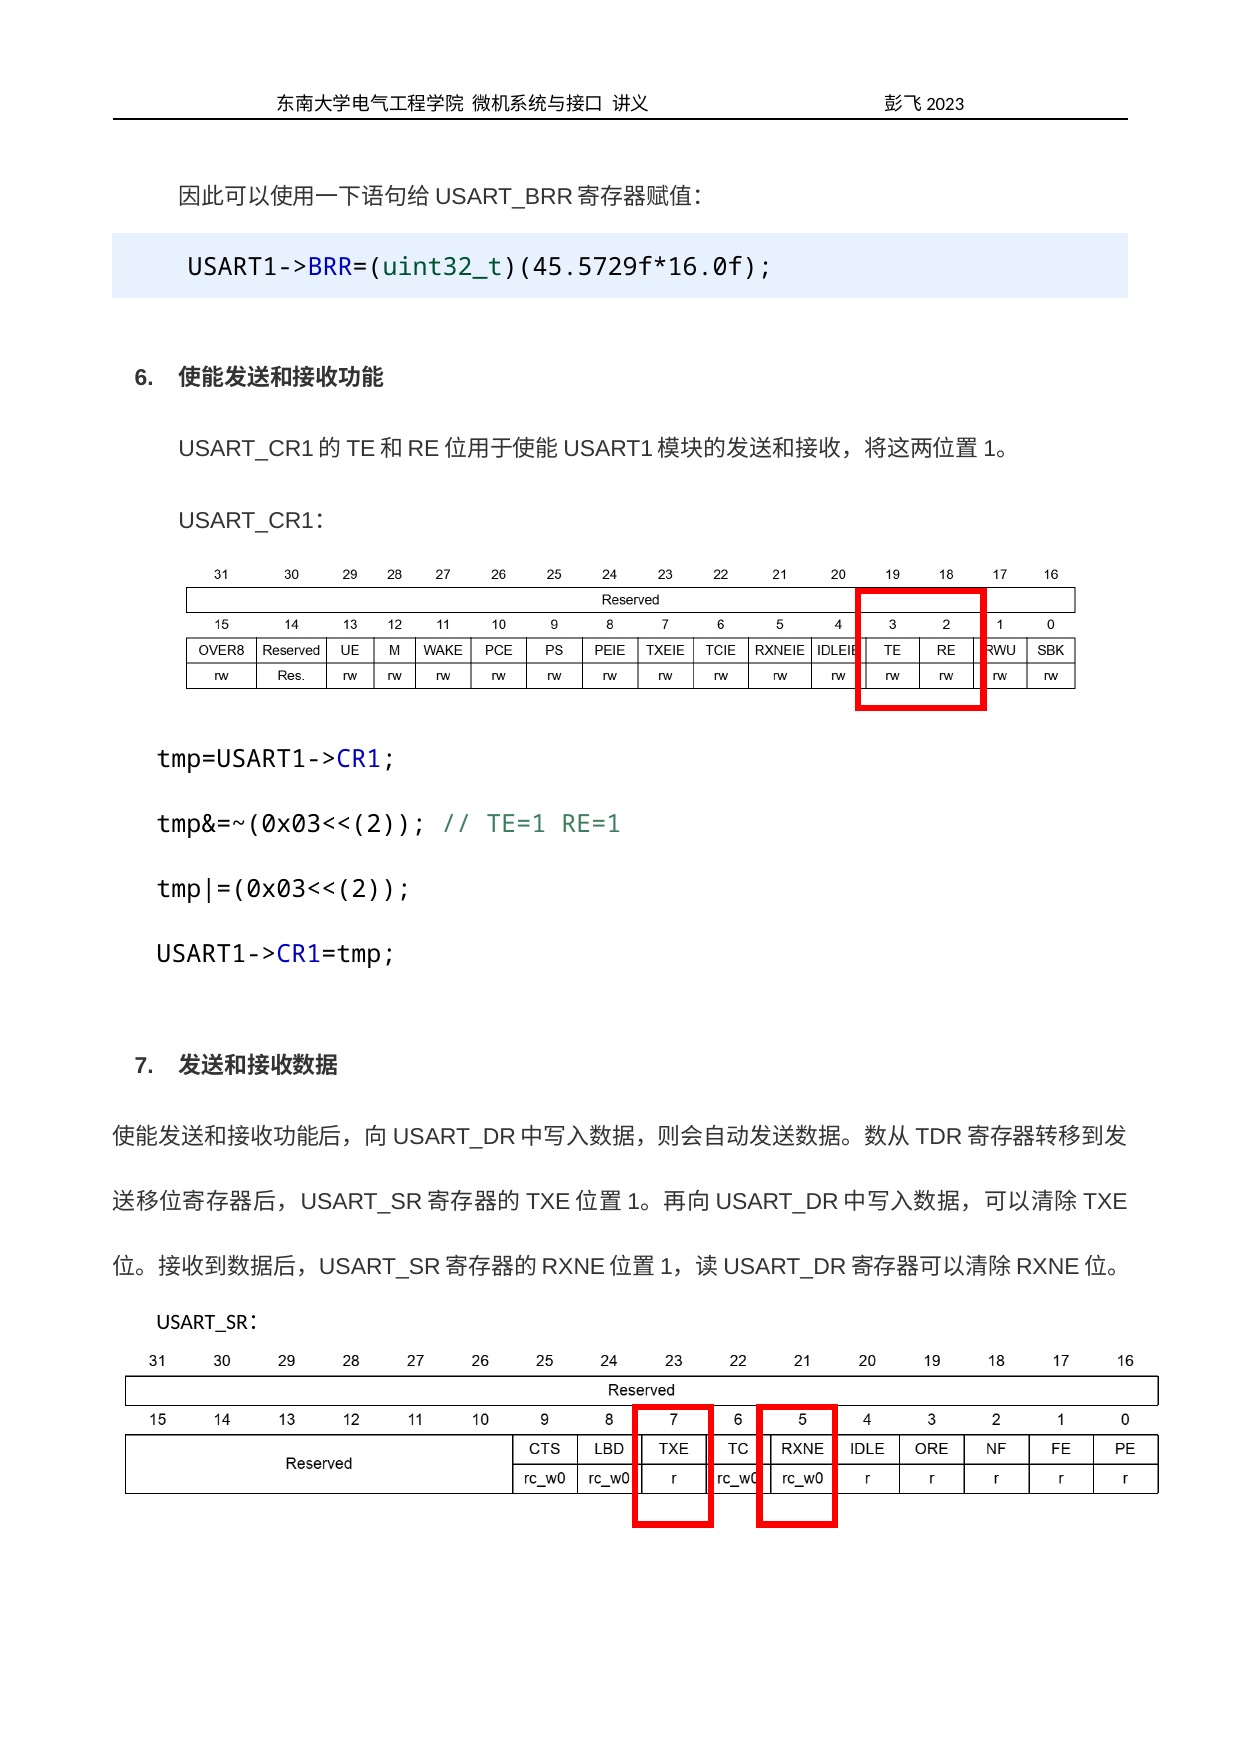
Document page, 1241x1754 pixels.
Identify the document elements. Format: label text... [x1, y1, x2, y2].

picture [638, 1410, 708, 1508]
list 发送和接收数据 [134, 1031, 1128, 1096]
text USART1->BRR=(uint32_t)(45.5729f*16.0f); [112, 233, 1128, 298]
list USART_CR1的TE和RE位用于使能USART1模块的发送和接收，将这两位置1。 [178, 414, 1128, 479]
text USART1->CR1=tmp; [112, 921, 1128, 986]
list 因此可以使用一下语句给USART_BRR寄存器赋值： [178, 162, 1128, 227]
text tmp&=~(0x03<<(2)); // TE=1 RE=1 [112, 791, 1128, 856]
text 使能发送和接收功能后，向USART_DR中写入数据，则会自动发送数据。数从TDR寄存器转移到发送移位寄存器后，USART_SR寄存器的TXE位置1。再向USART_DR中写入数据，可以清除TXE位。接收到数据后，USART_SR寄存器的RXNE位置1，读USART_DR寄存器可以清除RXNE位。 [112, 1102, 1128, 1297]
picture [763, 1410, 832, 1508]
list USART_CR1： [178, 486, 1128, 551]
picture [861, 594, 980, 695]
picture [112, 1342, 1183, 1508]
text USART_SR： [156, 1303, 1128, 1336]
text tmp|=(0x03<<(2)); [112, 856, 1128, 921]
picture [178, 557, 1087, 695]
list 使能发送和接收功能 [134, 343, 1128, 408]
text tmp=USART1->CR1; [112, 726, 1128, 791]
